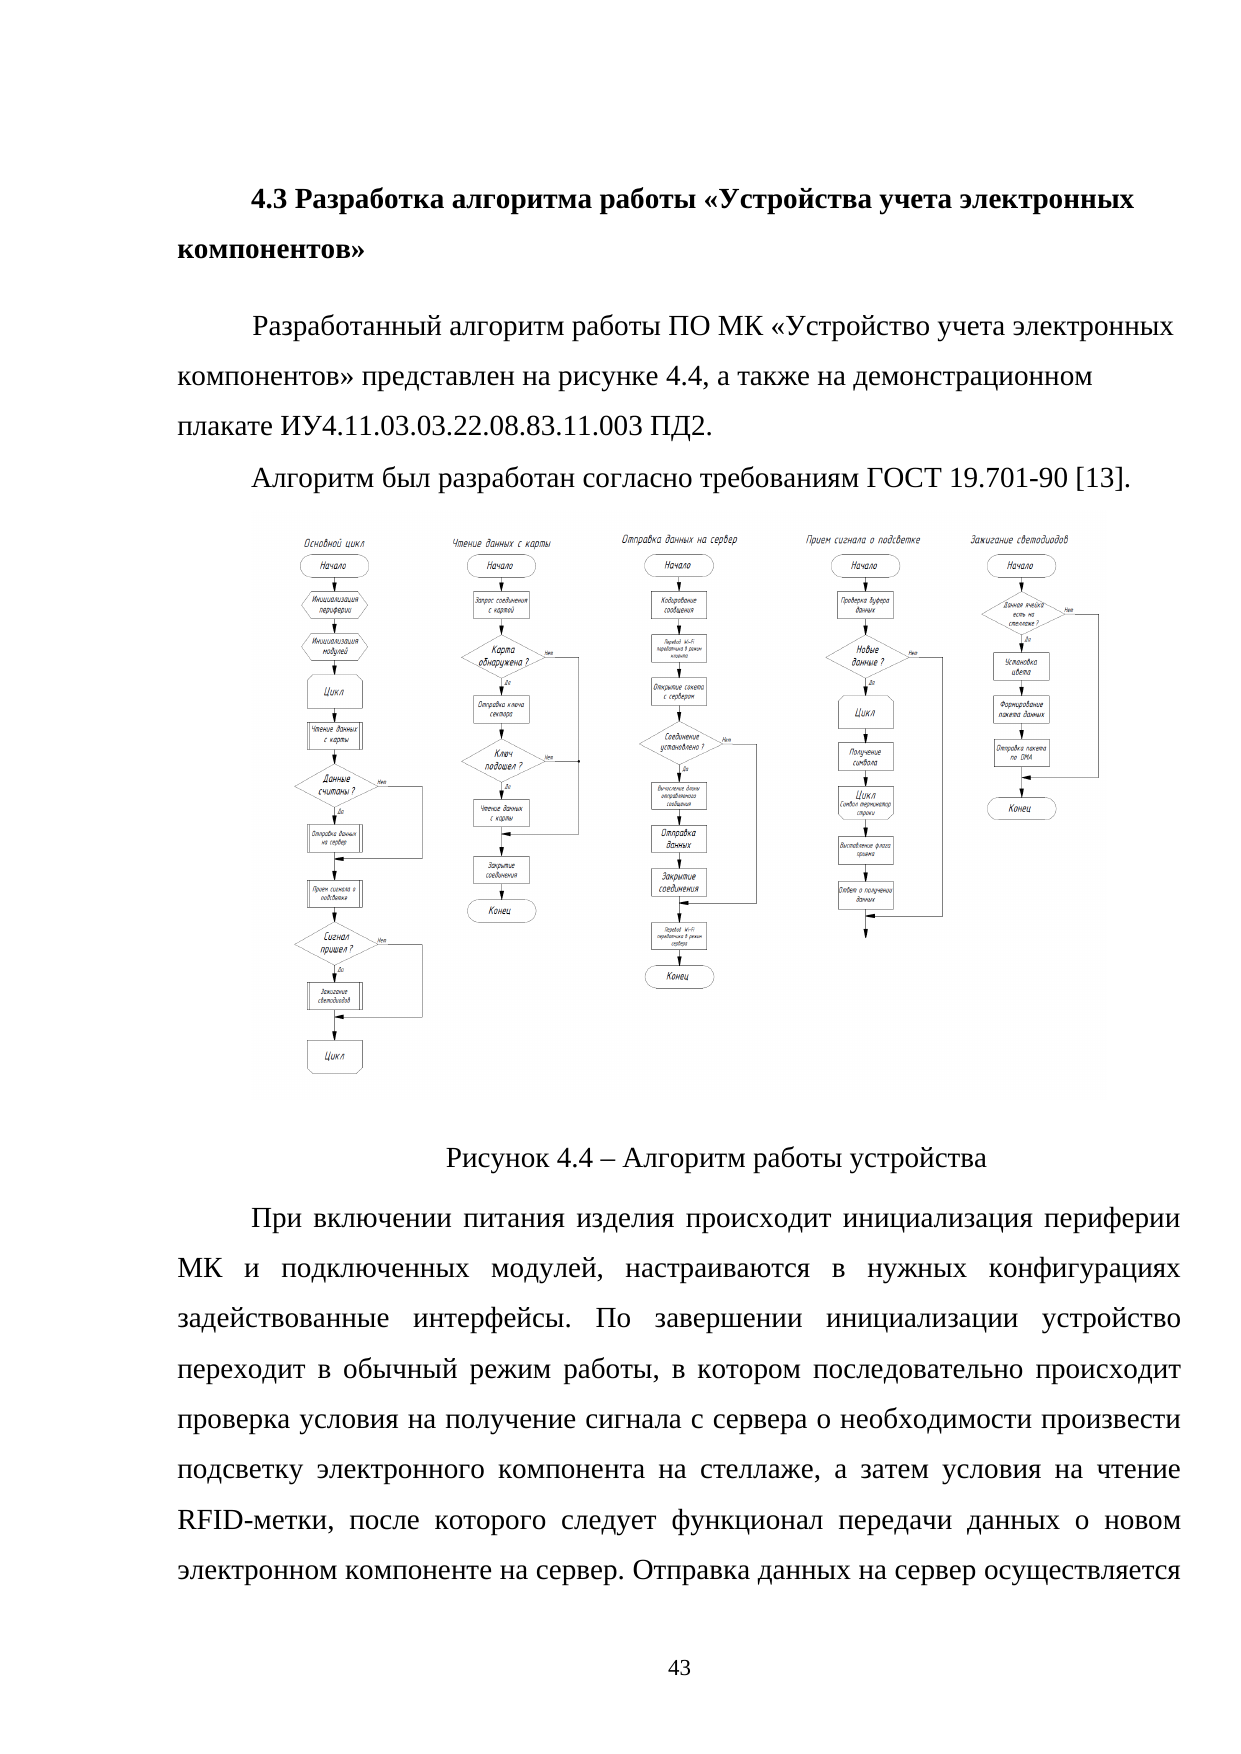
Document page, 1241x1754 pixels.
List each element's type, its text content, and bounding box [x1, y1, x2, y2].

text Рисунок 4.4 – Алгоритм работы устройства [177, 1140, 1182, 1174]
picture [251, 510, 1108, 1100]
text Разработанный алгоритм работы ПО МК «Устройство учета электронных компонентов» представлен на рисунке 4.4, а также на демонстрационном плакате ИУ4.11.03.03.22.08.83.11.003 ПД2. [177, 308, 1182, 442]
subtitle 4.3 Разработка алгоритма работы «Устройства учета электронных компонентов» [177, 181, 1182, 265]
text Алгоритм был разработан согласно требованиям ГОСТ 19.701-90 [13]. [177, 460, 1182, 493]
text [177, 1200, 1182, 1586]
